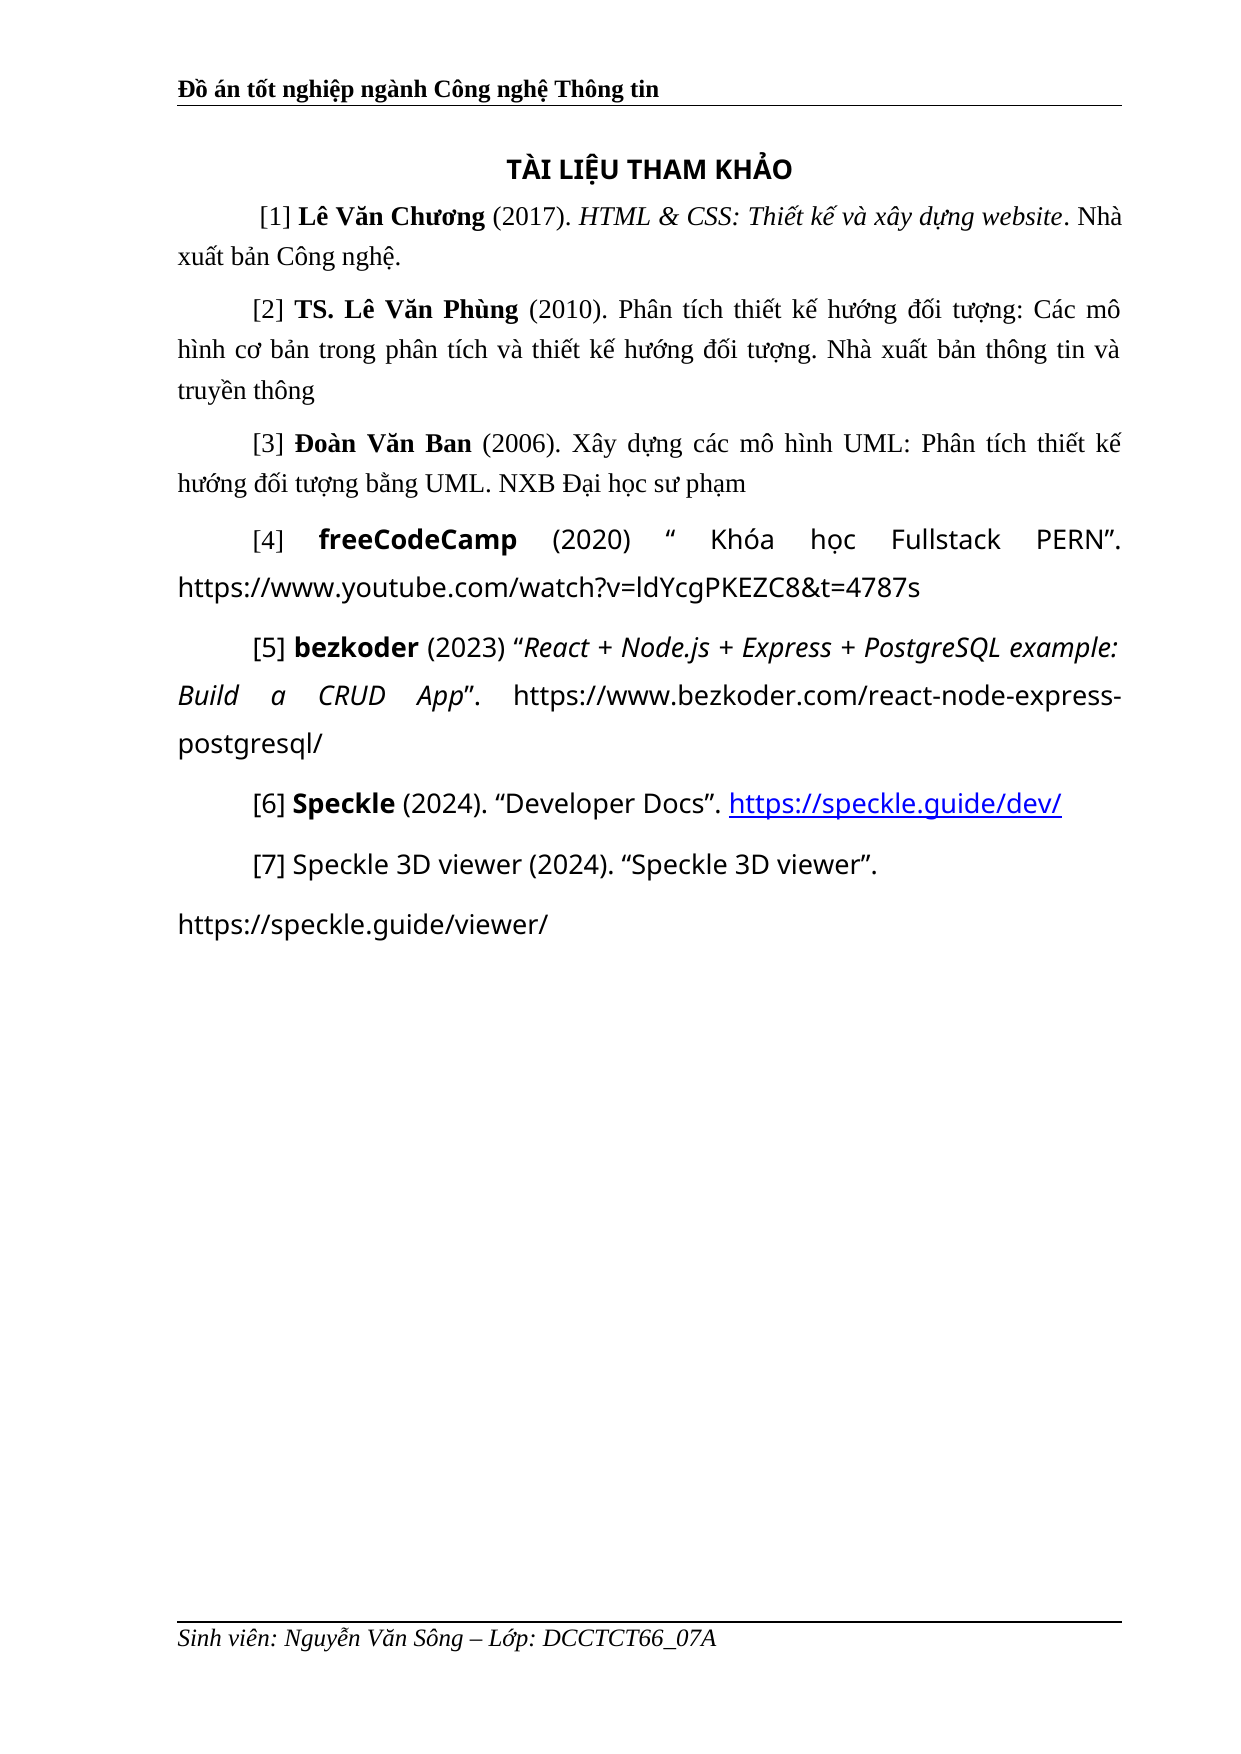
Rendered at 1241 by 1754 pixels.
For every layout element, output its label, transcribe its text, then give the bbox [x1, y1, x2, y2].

text [2] TS. Lê Văn Phùng (2010). Phân tích thiết kế hướng đối tượng: Các mô hình cơ bản trong phân tích và thiết kế hướng đối tượng. Nhà xuất bản thông tin và truyền thông [177, 293, 1122, 405]
text [6] Speckle (2024). “Developer Docs”. https://speckle.guide/dev/ [177, 785, 1122, 822]
text [4] freeCodeCamp (2020) “ Khóa học Fullstack PERN”. https://www.youtube.com/watch?v=ldYcgPKEZC8&t=4787s [177, 520, 1122, 605]
text [5] bezkoder (2023) “React + Node.js + Express + PostgreSQL example: Build a CRUD App”. https://www.bezkoder.com/react-node-express-postgresql/ [177, 628, 1122, 761]
text [7] Speckle 3D viewer (2024). “Speckle 3D viewer”. [177, 845, 1122, 882]
text [3] Đoàn Văn Ban (2006). Xây dựng các mô hình UML: Phân tích thiết kế hướng đối tượng bằng UML. NXB Đại học sư phạm [177, 427, 1122, 498]
text [1] Lê Văn Chương (2017). HTML & CSS: Thiết kế và xây dựng website. Nhà xuất bản Công nghệ. [177, 200, 1122, 271]
text https://speckle.guide/viewer/ [177, 906, 1122, 942]
subtitle TÀI LIỆU THAM KHẢO [177, 150, 1122, 187]
